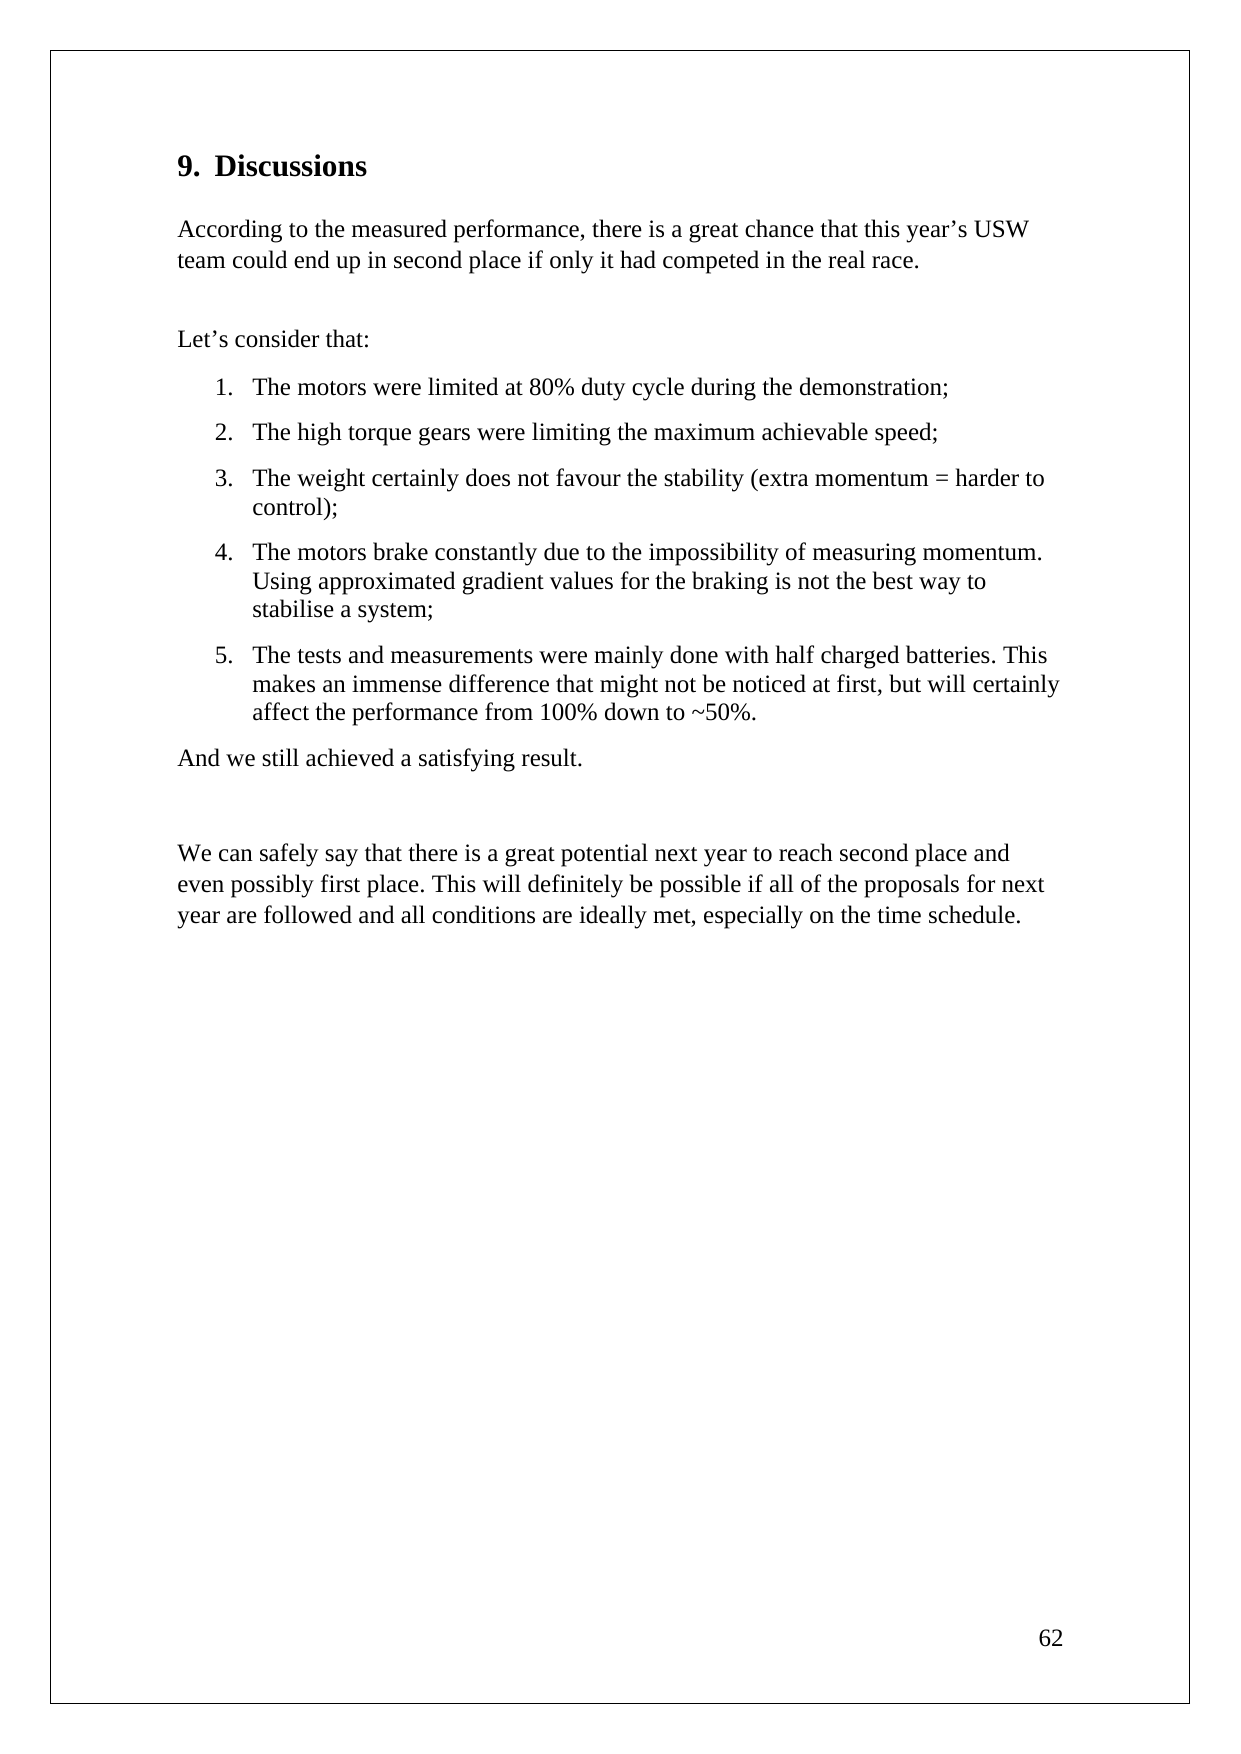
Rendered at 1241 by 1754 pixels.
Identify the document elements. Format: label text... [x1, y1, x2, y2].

list The weight certainly does not favour the stability (extra momentum = harder to control); [214, 463, 1063, 520]
text According to the measured performance, there is a great chance that this year’s USW team could end up in second place if only it had competed in the real race. [177, 214, 1063, 274]
list The motors brake constantly due to the impossibility of measuring momentum. Using approximated gradient values for the braking is not the best way to stabilise a system; [214, 537, 1063, 623]
text And we still achieved a satisfying result. [177, 743, 1063, 772]
list The high torque gears were limiting the maximum achievable speed; [214, 417, 1063, 446]
text We can safely say that there is a great potential next year to reach second place and even possibly first place. This will definitely be possible if all of the proposals for next year are followed and all conditions are ideally met, especially on the time schedule. [177, 838, 1063, 929]
text Let’s consider that: [177, 324, 1063, 353]
list The tests and measurements were mainly done with half charged batteries. This makes an immense difference that might not be noticed at first, but will certainly affect the performance from 100% down to ~50%. [214, 640, 1063, 726]
subtitle Discussions [177, 148, 1063, 183]
list The motors were limited at 80% duty cycle during the demonstration; [214, 372, 1063, 401]
